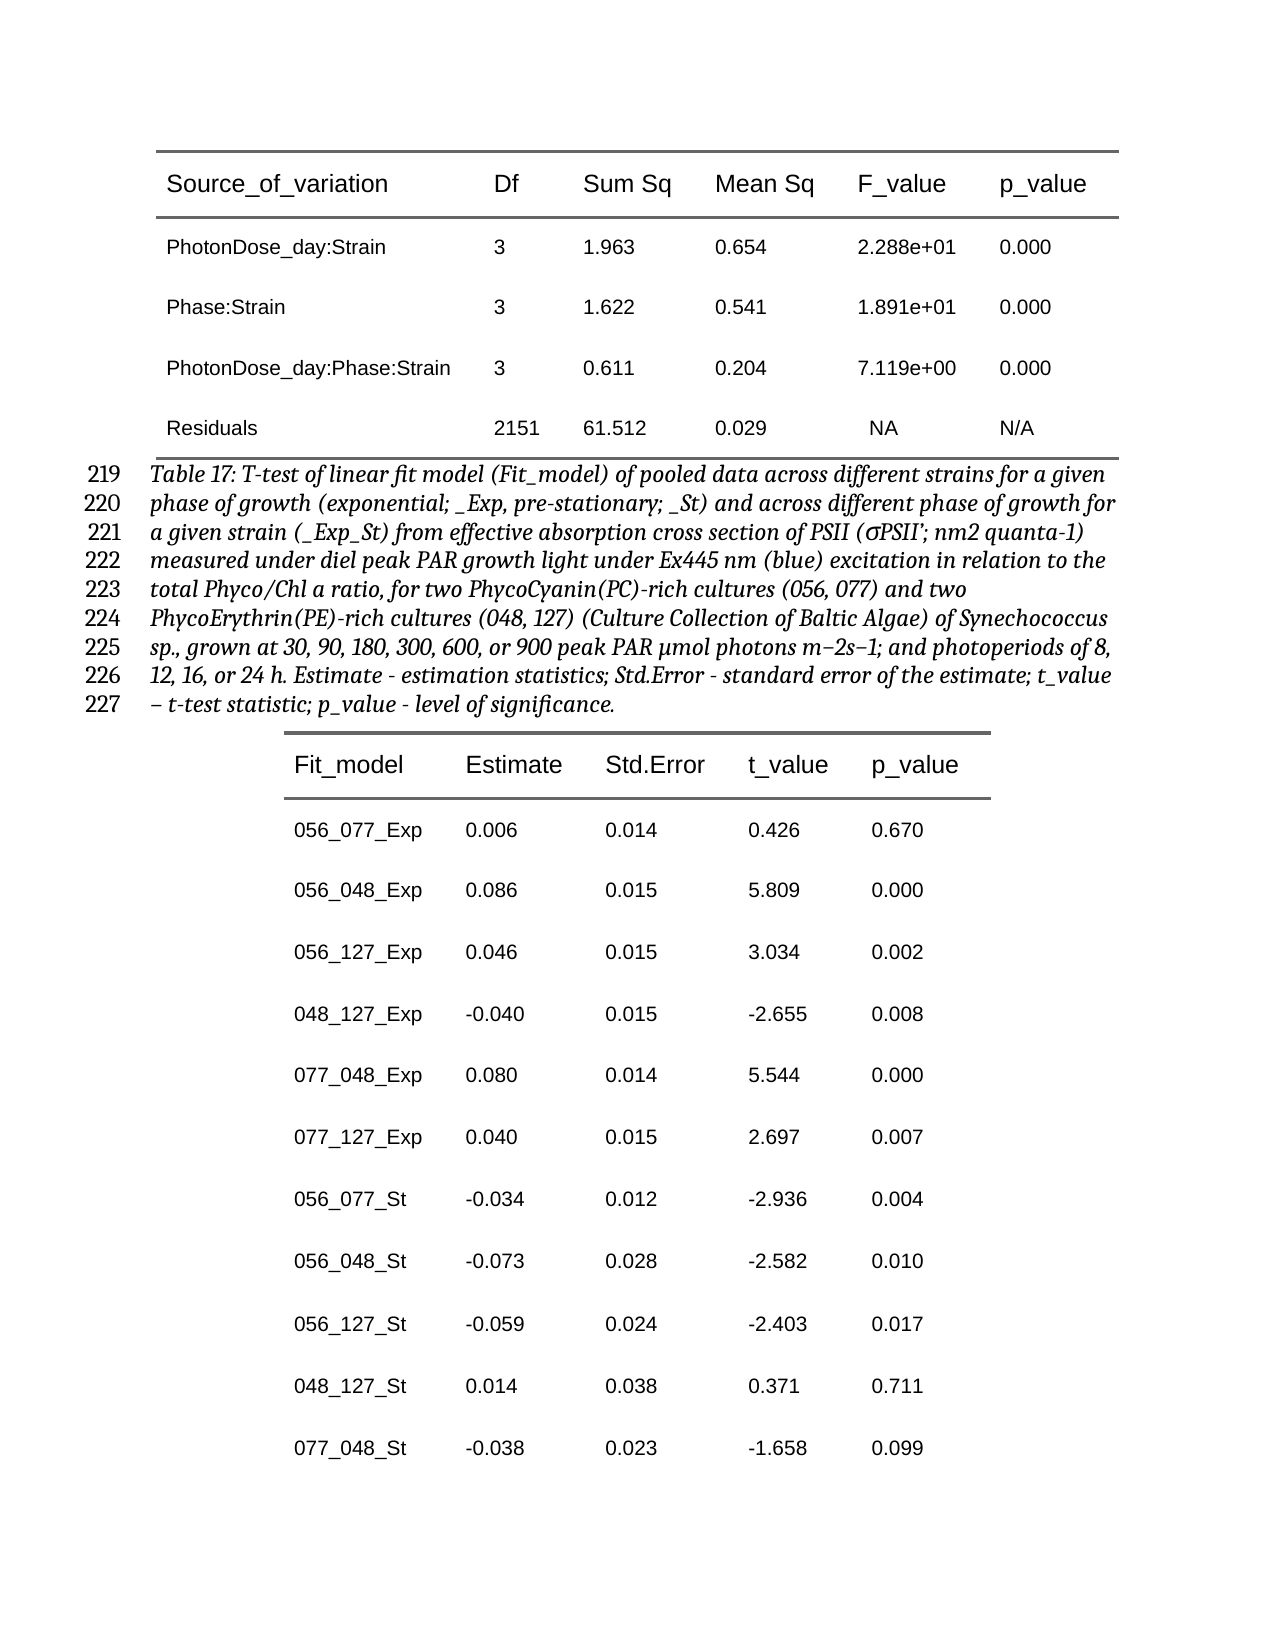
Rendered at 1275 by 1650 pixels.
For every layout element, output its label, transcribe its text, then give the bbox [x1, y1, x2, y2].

table_cell 0.000 [989, 219, 1119, 278]
table_cell 0.010 [861, 1230, 991, 1292]
table_cell -1.658 [738, 1417, 861, 1479]
table_cell 5.544 [738, 1045, 861, 1106]
table_cell 3.034 [738, 921, 861, 983]
table_cell 3 [483, 278, 572, 336]
table_cell 056_077_St [284, 1168, 455, 1230]
table_cell 0.023 [595, 1417, 738, 1479]
table_cell 0.654 [704, 219, 847, 278]
table_cell 0.015 [595, 983, 738, 1044]
table_cell 0.204 [704, 336, 847, 399]
table_cell 0.099 [861, 1417, 991, 1479]
table_cell 5.809 [738, 859, 861, 921]
table_cell 0.007 [861, 1106, 991, 1168]
table_cell 0.015 [595, 859, 738, 921]
table_cell 0.029 [704, 399, 847, 457]
table_header F_value [847, 153, 989, 216]
table_header Mean Sq [704, 153, 847, 216]
table_cell 2.697 [738, 1106, 861, 1168]
table_cell 0.028 [595, 1230, 738, 1292]
table_cell 0.000 [861, 859, 991, 921]
table_header Df [483, 153, 572, 216]
table_cell 0.038 [595, 1355, 738, 1417]
table_cell 056_048_Exp [284, 859, 455, 921]
table_cell Phase:Strain [156, 278, 483, 336]
table_cell 1.891e+01 [847, 278, 989, 336]
table_cell 0.541 [704, 278, 847, 336]
table_cell 056_127_St [284, 1293, 455, 1354]
table_cell 0.015 [595, 1106, 738, 1168]
table_cell 0.014 [595, 800, 738, 859]
table_cell 0.004 [861, 1168, 991, 1230]
table_cell 0.080 [455, 1045, 595, 1106]
table_header p_value [861, 735, 991, 797]
table_cell 7.119e+00 [847, 336, 989, 399]
table_cell 2.288e+01 [847, 219, 989, 278]
table_cell 3 [483, 219, 572, 278]
table_header Sum Sq [573, 153, 704, 216]
table_cell PhotonDose_day:Strain [156, 219, 483, 278]
table_cell 61.512 [573, 399, 704, 457]
table_cell -0.040 [455, 983, 595, 1044]
table_cell -0.034 [455, 1168, 595, 1230]
table_cell 3 [483, 336, 572, 399]
table_cell 0.046 [455, 921, 595, 983]
table_cell 0.086 [455, 859, 595, 921]
table_cell -2.403 [738, 1293, 861, 1354]
table_cell 077_048_Exp [284, 1045, 455, 1106]
table_cell 0.670 [861, 800, 991, 859]
table_cell 056_048_St [284, 1230, 455, 1292]
table_cell 0.015 [595, 921, 738, 983]
table_cell NA [847, 399, 989, 457]
table_cell 0.012 [595, 1168, 738, 1230]
table_cell 0.040 [455, 1106, 595, 1168]
table_cell 056_127_Exp [284, 921, 455, 983]
table_cell -2.655 [738, 983, 861, 1044]
text Table 17: T-test of linear fit model (Fit_model) of pooled data across different strains for a given phase of growth (exponential; _Exp, pre-stationary; _St) and across different phase of growth for a given strain (_Exp_St) from effective absorption cross section of PSII (σPSII’; nm2 quanta-1) measured under diel peak PAR growth light under Ex445 nm (blue) excitation in relation to the total Phyco/Chl a ratio, for two PhycoCyanin(PC)-rich cultures (056, 077) and two PhycoErythrin(PE)-rich cultures (048, 127) (Culture Collection of Baltic Algae) of Synechococcus sp., grown at 30, 90, 180, 300, 600, or 900 peak PAR µmol photons m−2s−1; and photoperiods of 8, 12, 16, or 24 h. Estimate - estimation statistics; Std.Error - standard error of the estimate; t_value – t-test statistic; p_value - level of significance. [150, 460, 1125, 719]
table_header Estimate [455, 735, 595, 797]
table_cell 0.426 [738, 800, 861, 859]
table_cell 077_048_St [284, 1417, 455, 1479]
table_cell 0.006 [455, 800, 595, 859]
table_cell N/A [989, 399, 1119, 457]
table_cell 0.008 [861, 983, 991, 1044]
table_cell 0.002 [861, 921, 991, 983]
table_cell 0.000 [861, 1045, 991, 1106]
table_cell 048_127_St [284, 1355, 455, 1417]
table_header t_value [738, 735, 861, 797]
table_cell 0.000 [989, 278, 1119, 336]
table_cell 2151 [483, 399, 572, 457]
table_cell -2.936 [738, 1168, 861, 1230]
table_header Fit_model [284, 735, 455, 797]
table_cell 056_077_Exp [284, 800, 455, 859]
table_cell -0.059 [455, 1293, 595, 1354]
table_cell PhotonDose_day:Phase:Strain [156, 336, 483, 399]
table_cell 0.014 [455, 1355, 595, 1417]
table_cell -2.582 [738, 1230, 861, 1292]
table_cell -0.038 [455, 1417, 595, 1479]
table_cell 0.014 [595, 1045, 738, 1106]
table_cell 0.611 [573, 336, 704, 399]
table_cell Residuals [156, 399, 483, 457]
table_cell 048_127_Exp [284, 983, 455, 1044]
table_cell -0.073 [455, 1230, 595, 1292]
table_cell 0.000 [989, 336, 1119, 399]
table_cell 0.371 [738, 1355, 861, 1417]
table_cell 1.963 [573, 219, 704, 278]
table_header Std.Error [595, 735, 738, 797]
table_cell 077_127_Exp [284, 1106, 455, 1168]
table_cell 0.017 [861, 1293, 991, 1354]
table_cell 1.622 [573, 278, 704, 336]
table_header Source_of_variation [156, 153, 483, 216]
table_cell 0.711 [861, 1355, 991, 1417]
table_header p_value [989, 153, 1119, 216]
table_cell 0.024 [595, 1293, 738, 1354]
